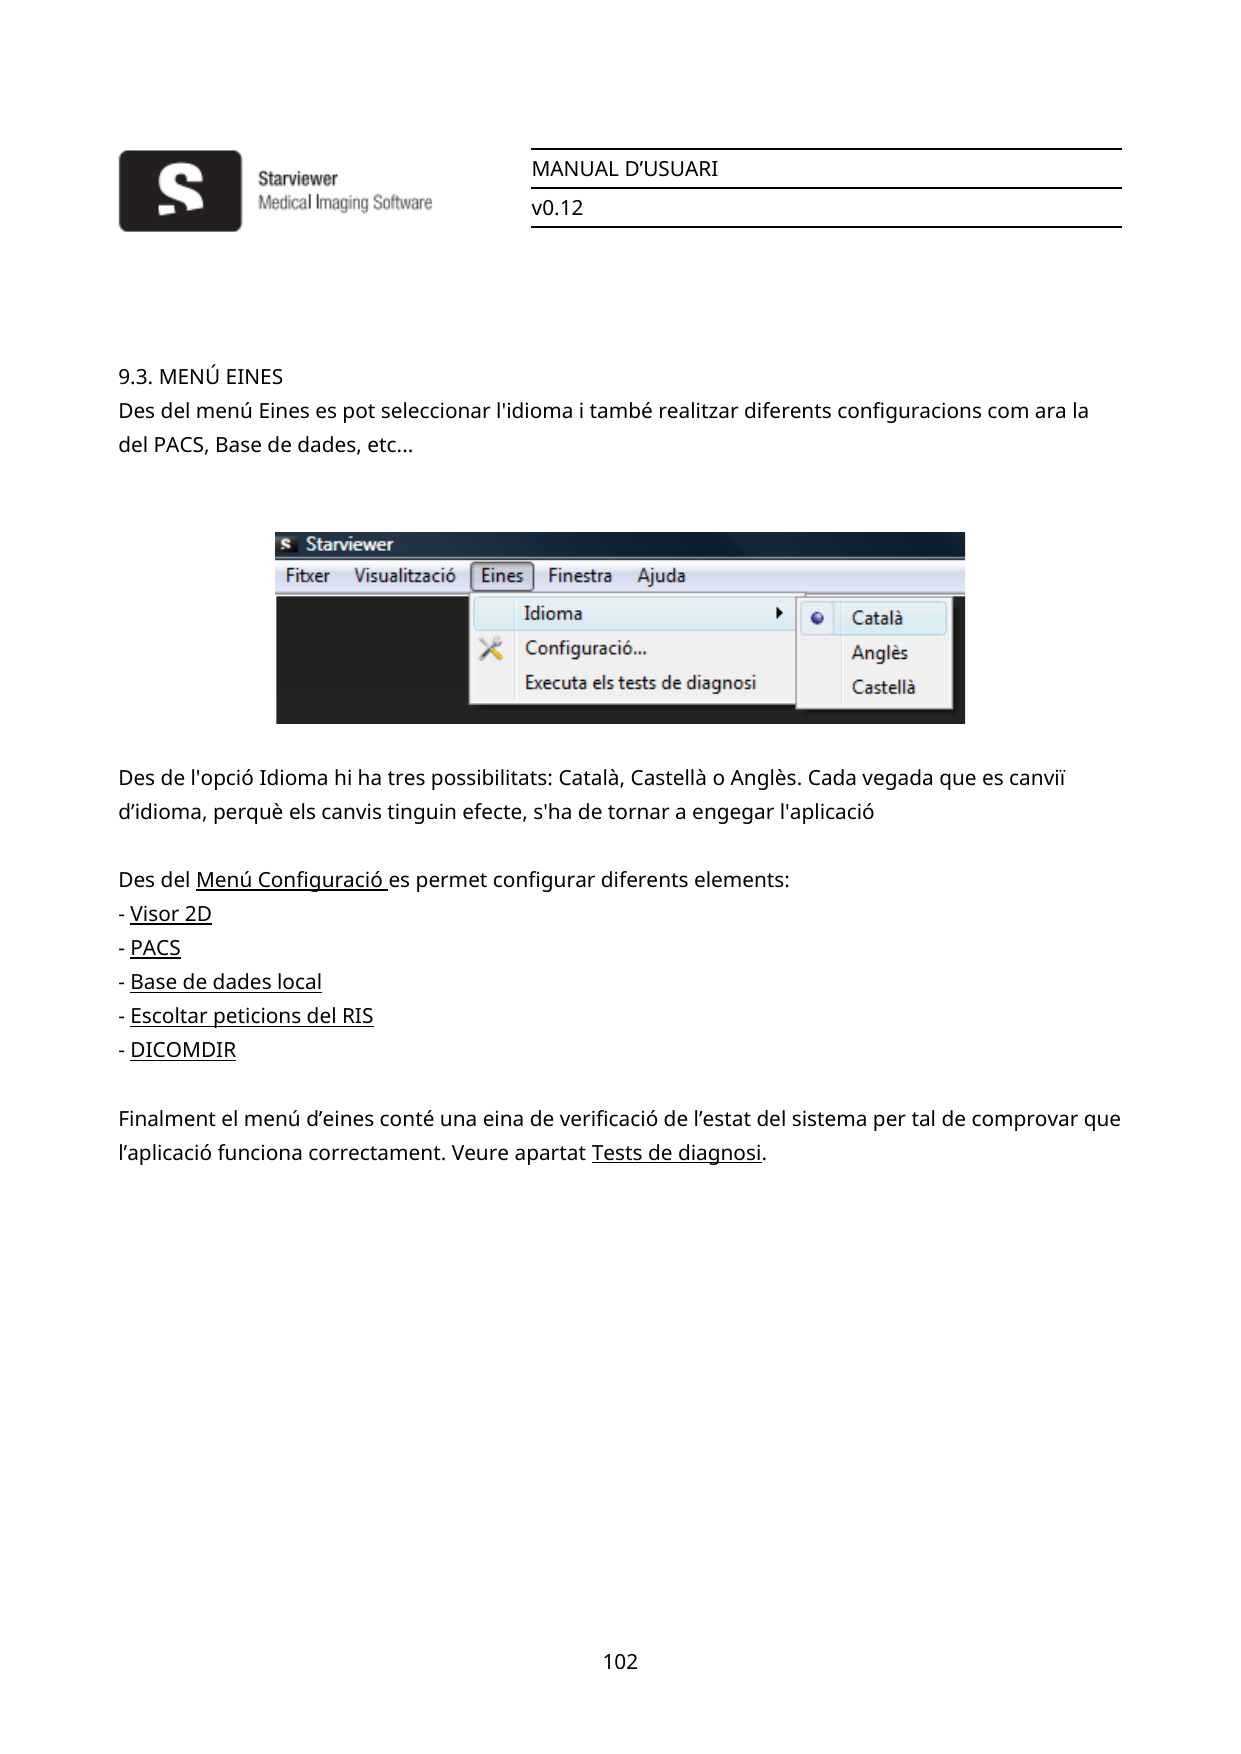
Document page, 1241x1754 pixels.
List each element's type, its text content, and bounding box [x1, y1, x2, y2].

picture [275, 532, 966, 724]
subtitle Menú Eines [118, 362, 1122, 391]
text - Escoltar peticions del RIS [118, 1001, 1122, 1030]
text Des de l'opció Idioma hi ha tres possibilitats: Català, Castellà o Anglès. Cada vegada que es canviï d’idioma, perquè els canvis tinguin efecte, s'ha de tornar a engegar l'aplicació [118, 763, 1122, 826]
text - Visor 2D [118, 899, 1122, 928]
text Finalment el menú d’eines conté una eina de verificació de l’estat del sistema per tal de comprovar que l’aplicació funciona correctament. Veure apartat Tests de diagnosi. [118, 1104, 1122, 1166]
text - Base de dades local [118, 967, 1122, 996]
text - PACS [118, 933, 1122, 962]
text Des del Menú Configuració es permet configurar diferents elements: [118, 865, 1122, 894]
text - DICOMDIR [118, 1036, 1122, 1064]
text Des del menú Eines es pot seleccionar l'idioma i també realitzar diferents configuracions com ara la del PACS, Base de dades, etc... [118, 396, 1122, 459]
